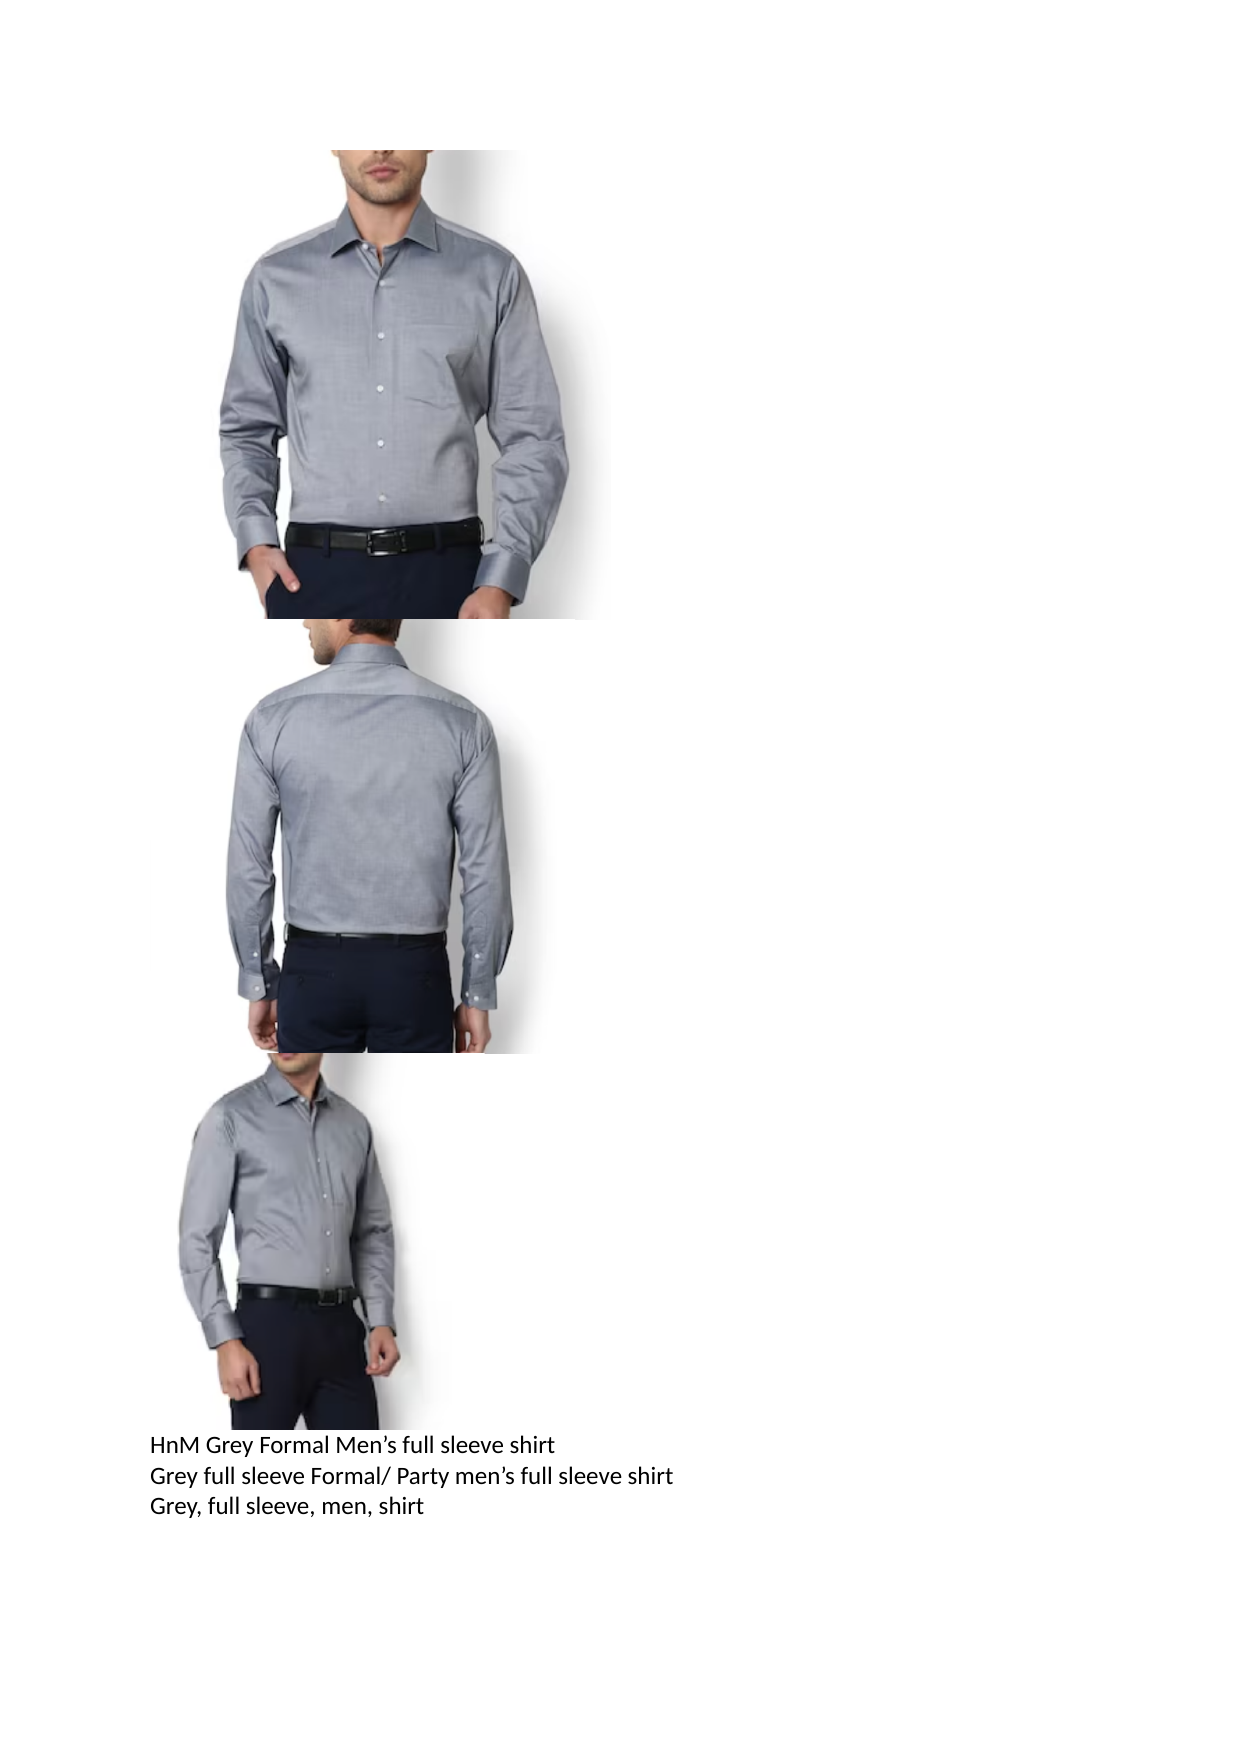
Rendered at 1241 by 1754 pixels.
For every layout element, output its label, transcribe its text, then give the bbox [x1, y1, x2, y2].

text Grey, full sleeve, men, shirt [150, 1490, 1090, 1521]
picture [150, 150, 611, 1430]
text HnM Grey Formal Men’s full sleeve shirt [150, 1429, 1090, 1460]
text Grey full sleeve Formal/ Party men’s full sleeve shirt [150, 1460, 1090, 1490]
